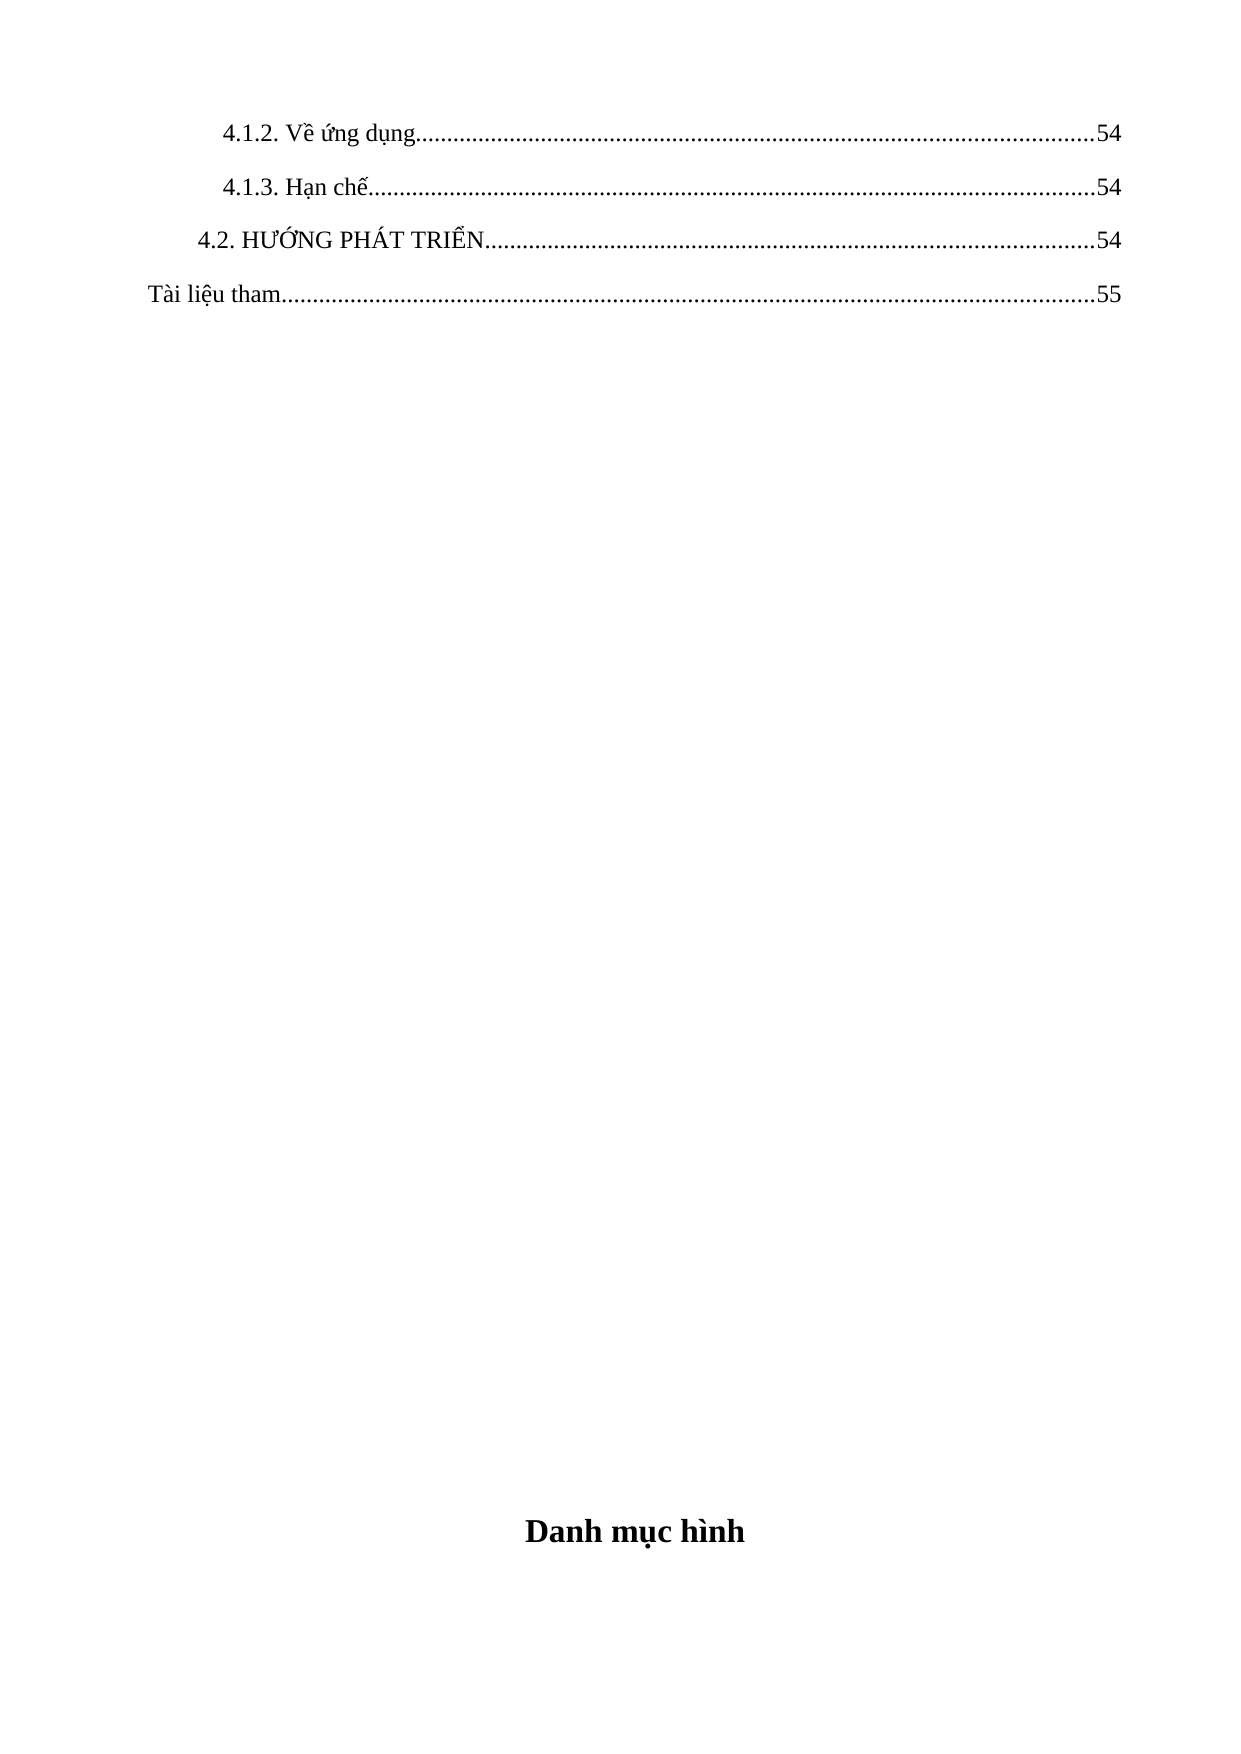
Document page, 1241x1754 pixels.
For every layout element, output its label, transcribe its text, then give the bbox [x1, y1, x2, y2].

text Tài liệu tham 55 [148, 279, 1122, 307]
text Danh mục hình [148, 1511, 1122, 1549]
text 4.2. HƯỚNG PHÁT TRIỂN 54 [198, 225, 1122, 254]
text 4.1.3. Hạn chế 54 [223, 172, 1122, 200]
text 4.1.2. Về ứng dụng 54 [223, 118, 1122, 147]
